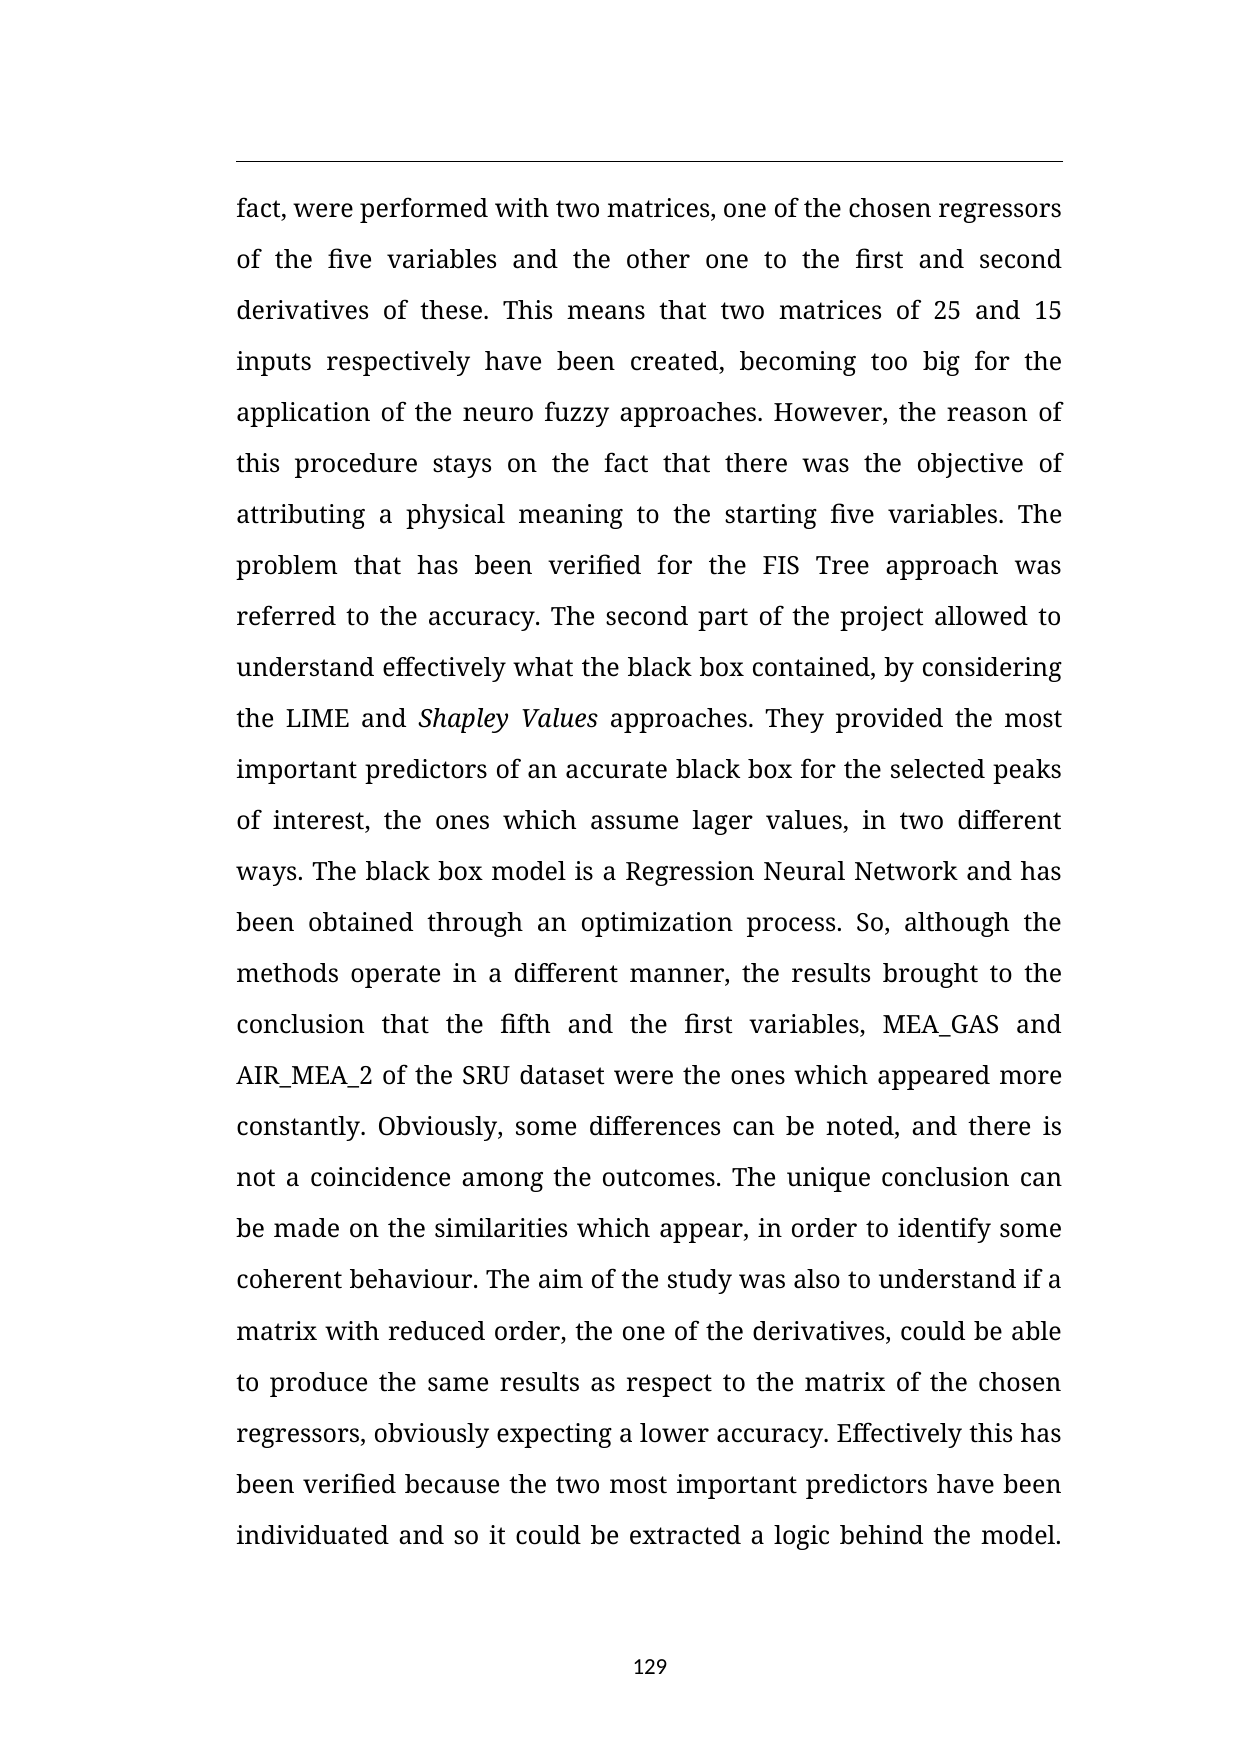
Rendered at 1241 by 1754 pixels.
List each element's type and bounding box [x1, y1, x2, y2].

text [236, 190, 1063, 1551]
